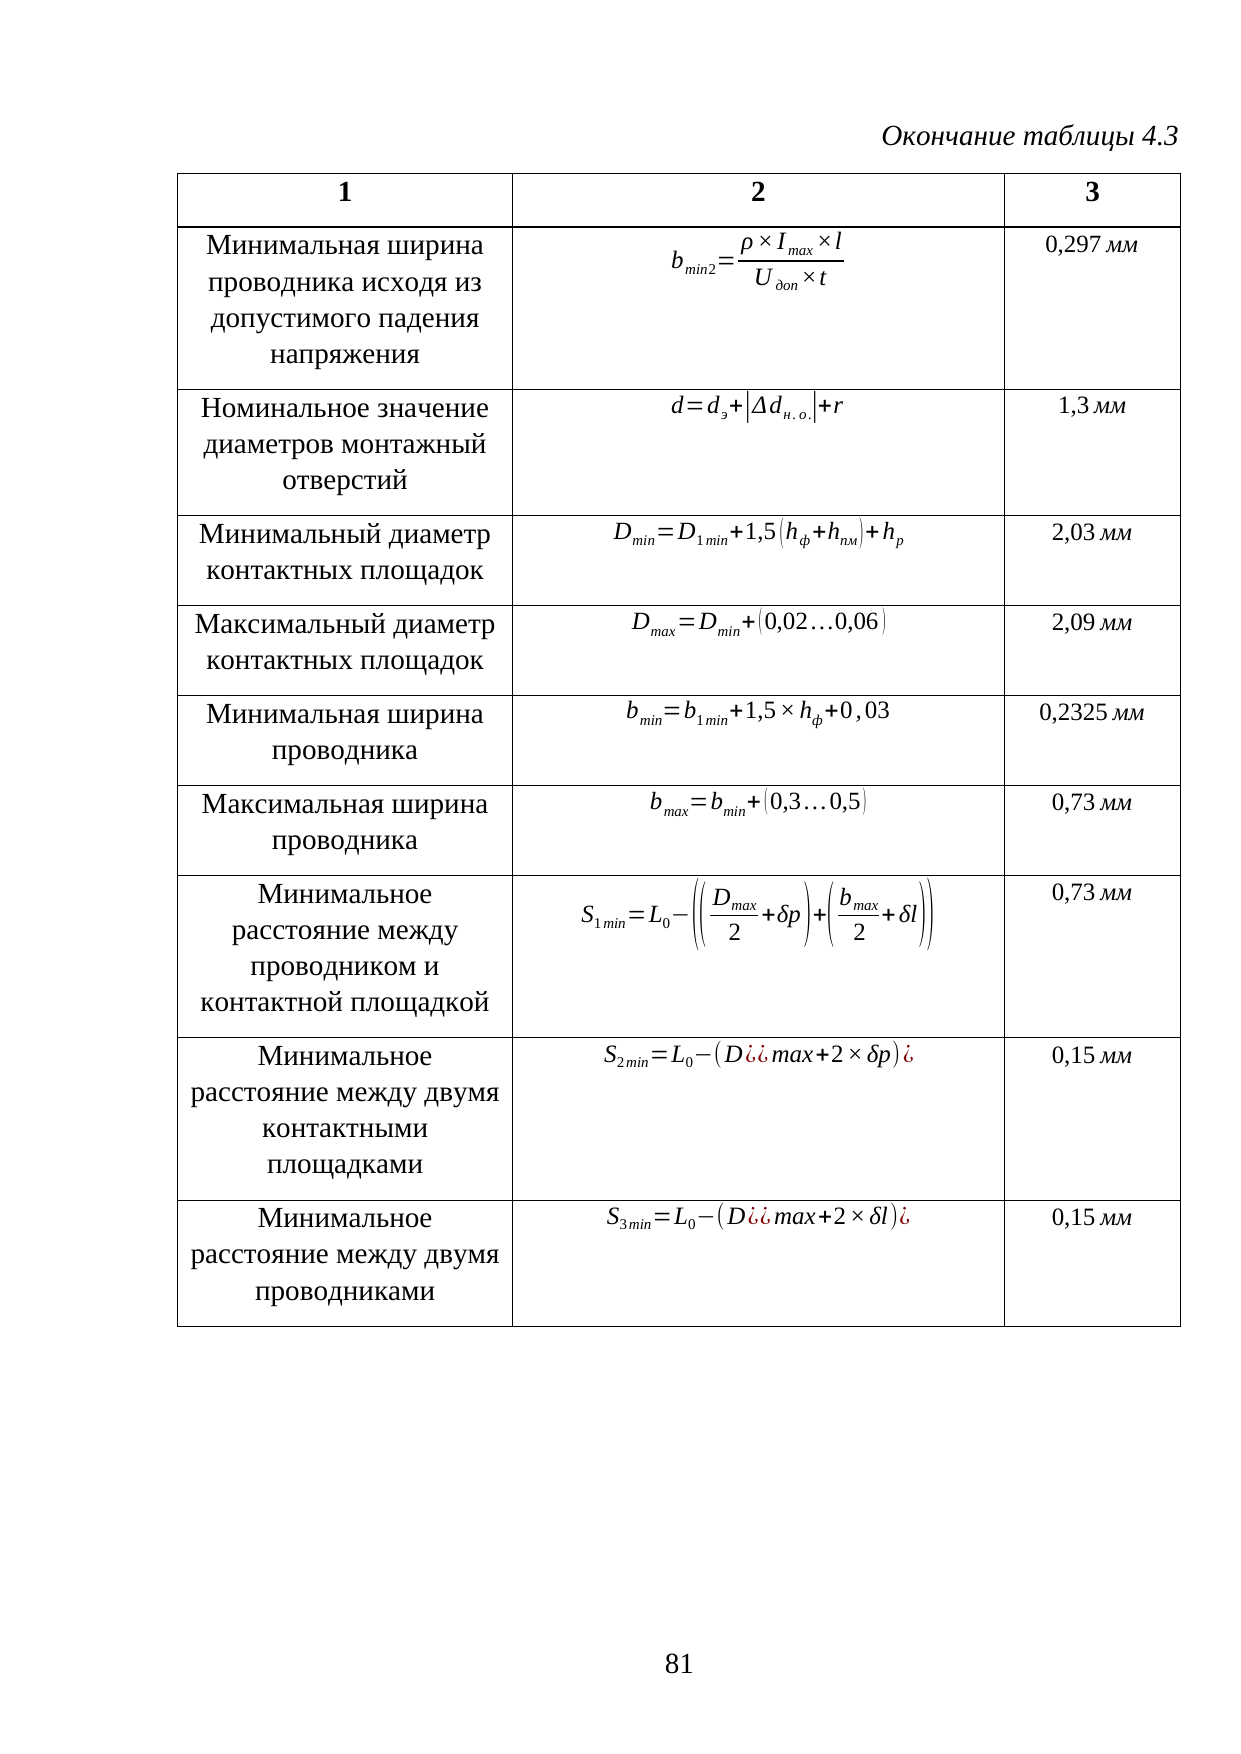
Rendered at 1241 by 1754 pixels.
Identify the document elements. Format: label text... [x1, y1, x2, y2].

table_header 2 [513, 174, 1004, 226]
table_header 3 [1005, 174, 1180, 226]
table_cell Минимальный диаметр контактных площадок [178, 516, 512, 605]
table_cell [1005, 876, 1180, 1037]
table_cell [513, 606, 1004, 695]
table_cell Минимальное расстояние между двумя проводниками [178, 1201, 512, 1326]
text Окончание таблицы 4.3 [177, 118, 1181, 152]
table_cell [513, 876, 1004, 1037]
table_cell [513, 1201, 1004, 1326]
table_cell Номинальное значение диаметров монтажный отверстий [178, 390, 512, 515]
table_cell Минимальная ширина проводника исходя из допустимого падения напряжения [178, 228, 512, 389]
table_cell [513, 516, 1004, 605]
table_cell [513, 696, 1004, 785]
table_cell Минимальное расстояние между двумя контактными площадками [178, 1038, 512, 1199]
table_cell [1005, 516, 1180, 605]
table_cell [1005, 228, 1180, 389]
table_cell [1005, 1201, 1180, 1326]
table_cell [513, 1038, 1004, 1199]
table_cell Минимальное расстояние между проводником и контактной площадкой [178, 876, 512, 1037]
table_cell [1005, 786, 1180, 875]
table_cell [1005, 1038, 1180, 1199]
table_cell [513, 786, 1004, 875]
table_cell [513, 228, 1004, 389]
table_cell Максимальная ширина проводника [178, 786, 512, 875]
table_cell [1005, 606, 1180, 695]
table_cell [513, 390, 1004, 515]
table_cell [1005, 390, 1180, 515]
table_cell [1005, 696, 1180, 785]
table_cell Минимальная ширина проводника [178, 696, 512, 785]
table_cell Максимальный диаметр контактных площадок [178, 606, 512, 695]
table_header 1 [178, 174, 512, 226]
